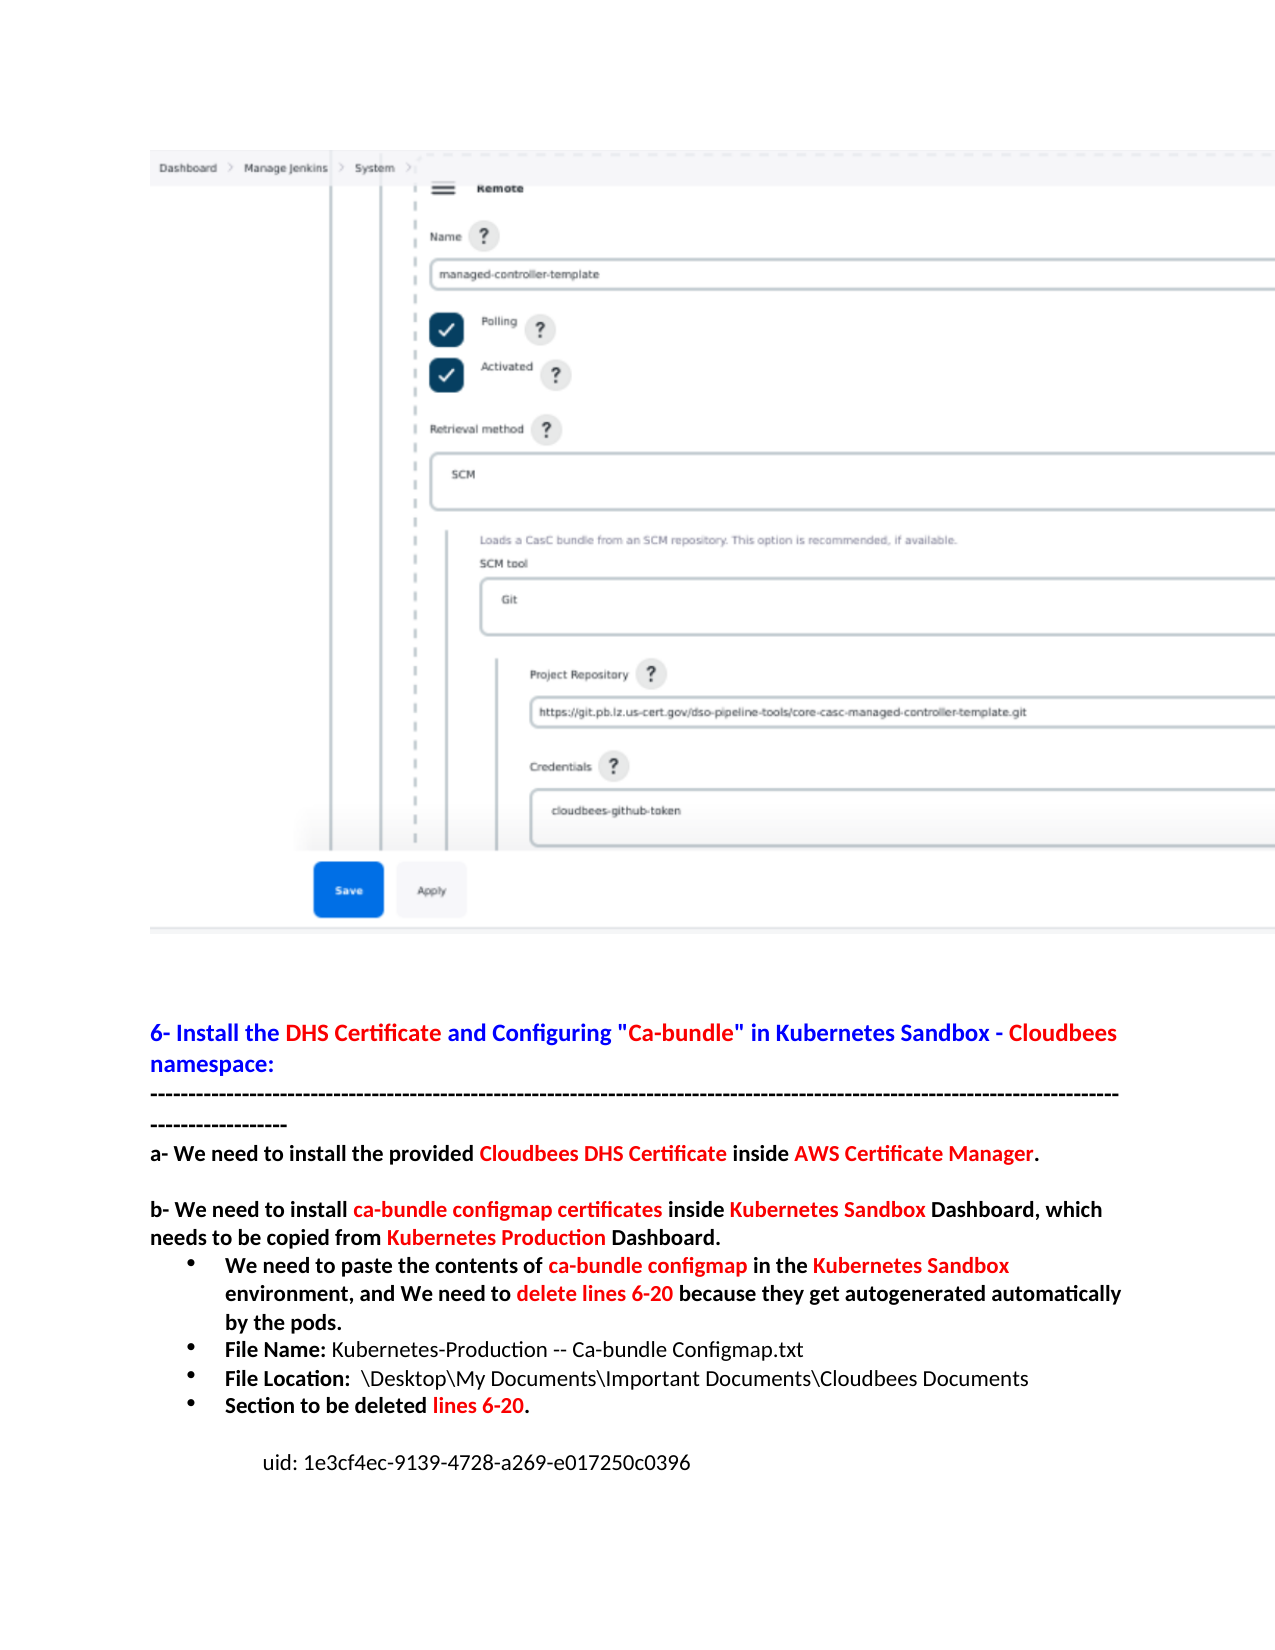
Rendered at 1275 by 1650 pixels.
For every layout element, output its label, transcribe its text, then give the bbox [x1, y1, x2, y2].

text ------------------------------------------------------------------------------------------------------------------------------------------------- [150, 1078, 1125, 1139]
list We need to paste the contents of ca-bundle configmap in the Kubernetes Sandbox environment, and We need to delete lines 6-20 because they get autogenerated automatically by the pods. [187, 1252, 1125, 1336]
list File Location: \Desktop\My Documents\Important Documents\Cloudbees Documents [187, 1364, 1125, 1392]
text uid: 1e3cf4ec-9139-4728-a269-e017250c0396 [262, 1448, 1125, 1476]
picture [150, 150, 1275, 934]
list Section to be deleted lines 6-20. [187, 1392, 1125, 1420]
text a- We need to install the provided Cloudbees DHS Certificate inside AWS Certificate Manager. [150, 1139, 1125, 1167]
list File Name: Kubernetes-Production -- Ca-bundle Configmap.txt [187, 1336, 1125, 1364]
text b- We need to install ca-bundle configmap certificates inside Kubernetes Sandbox Dashboard, which needs to be copied from Kubernetes Production Dashboard. [150, 1196, 1125, 1252]
text 6- Install the DHS Certificate and Configuring "Ca-bundle" in Kubernetes Sandbox - Cloudbees namespace: [150, 1017, 1125, 1078]
